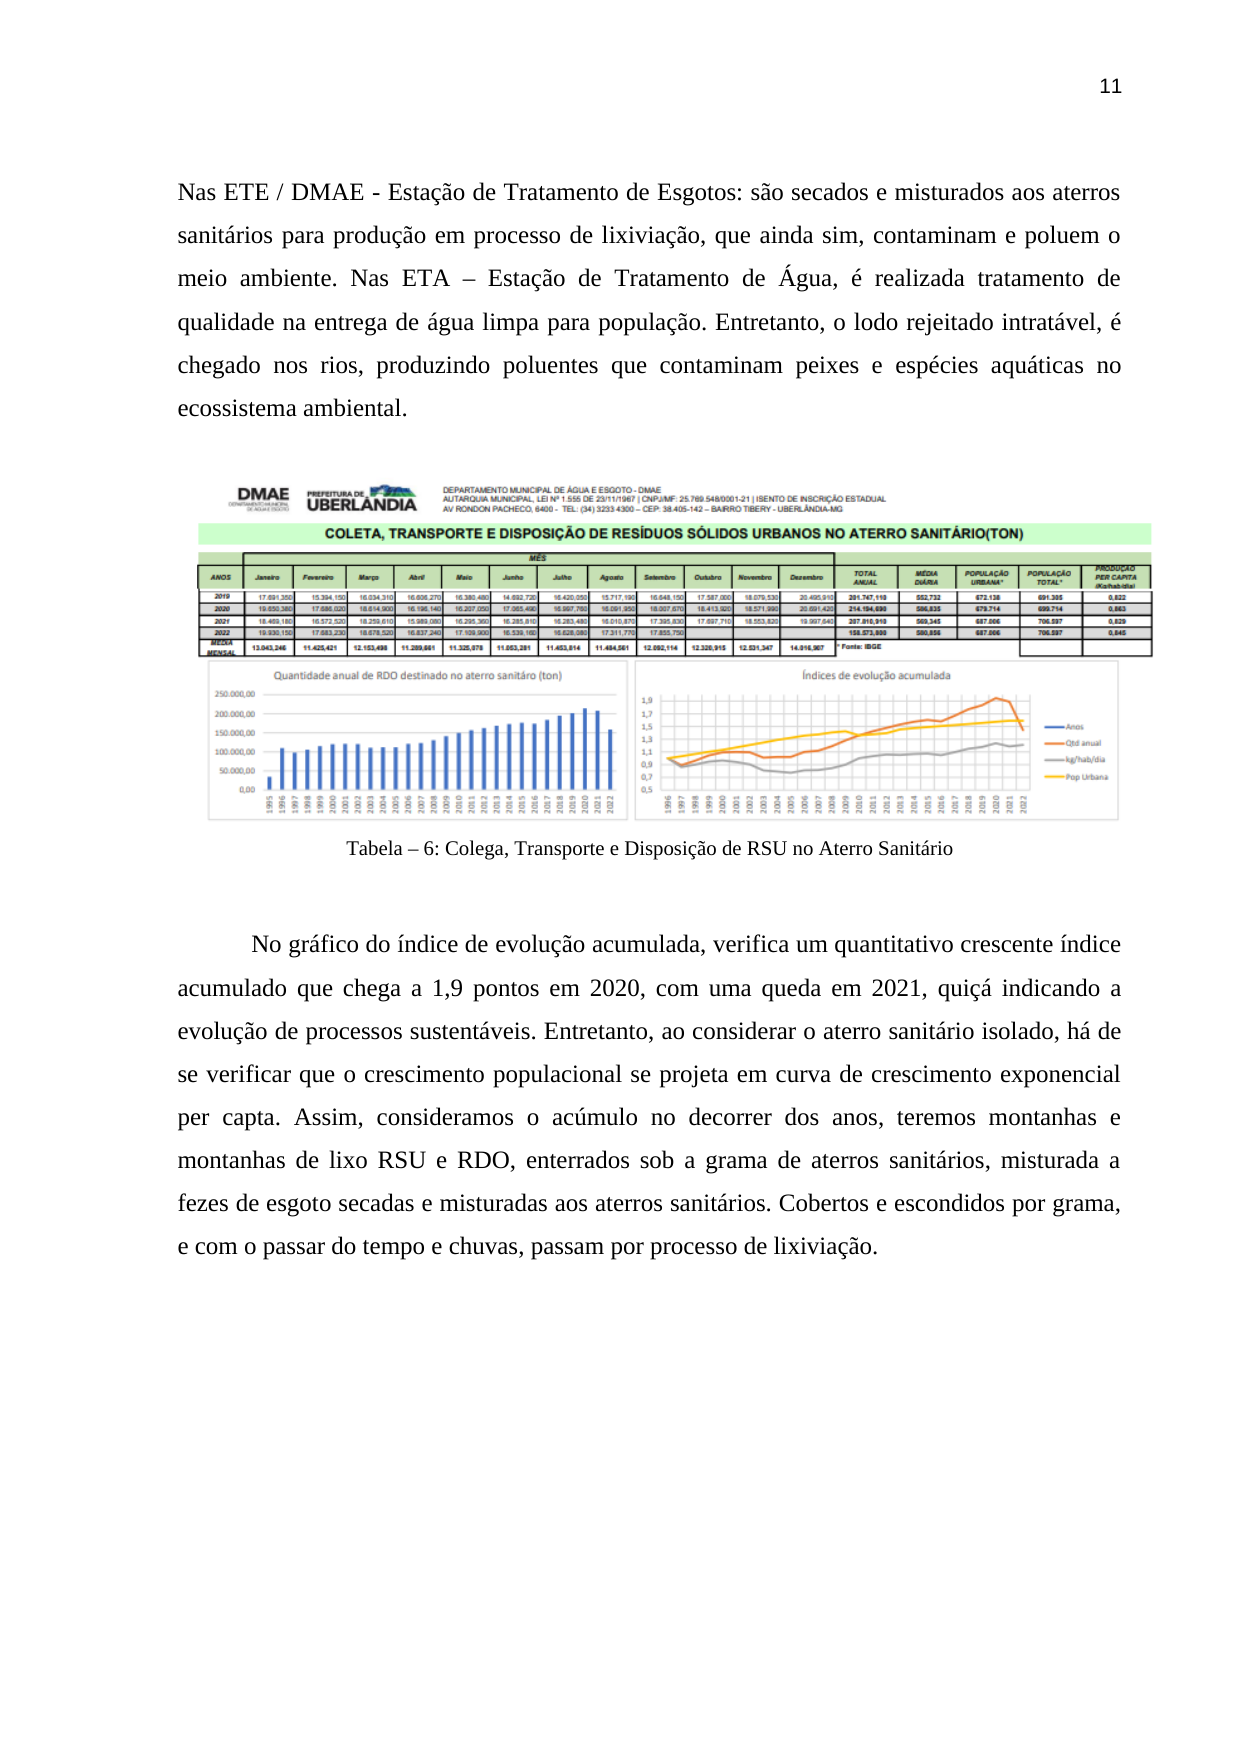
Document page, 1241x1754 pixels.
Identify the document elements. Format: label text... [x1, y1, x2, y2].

text Tabela – 6: Colega, Transporte e Disposição de RSU no Aterro Sanitário [177, 469, 1122, 860]
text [177, 177, 1122, 422]
text No gráfico do índice de evolução acumulada, verifica um quantitativo crescente índice acumulado que chega a 1,9 pontos em 2020, com uma queda em 2021, quiçá indicando a evolução de processos sustentáveis. Entretanto, ao considerar o aterro sanitário isolado, há de se verificar que o crescimento populacional se projeta em curva de crescimento exponencial per capta. Assim, consideramos o acúmulo no decorrer dos anos, teremos montanhas e montanhas de lixo RSU e RDO, enterrados sob a grama de aterros sanitários, misturada a fezes de esgoto secadas e misturadas aos aterros sanitários. Cobertos e escondidos por grama, e com o passar do tempo e chuvas, passam por processo de lixiviação. [177, 929, 1122, 1260]
